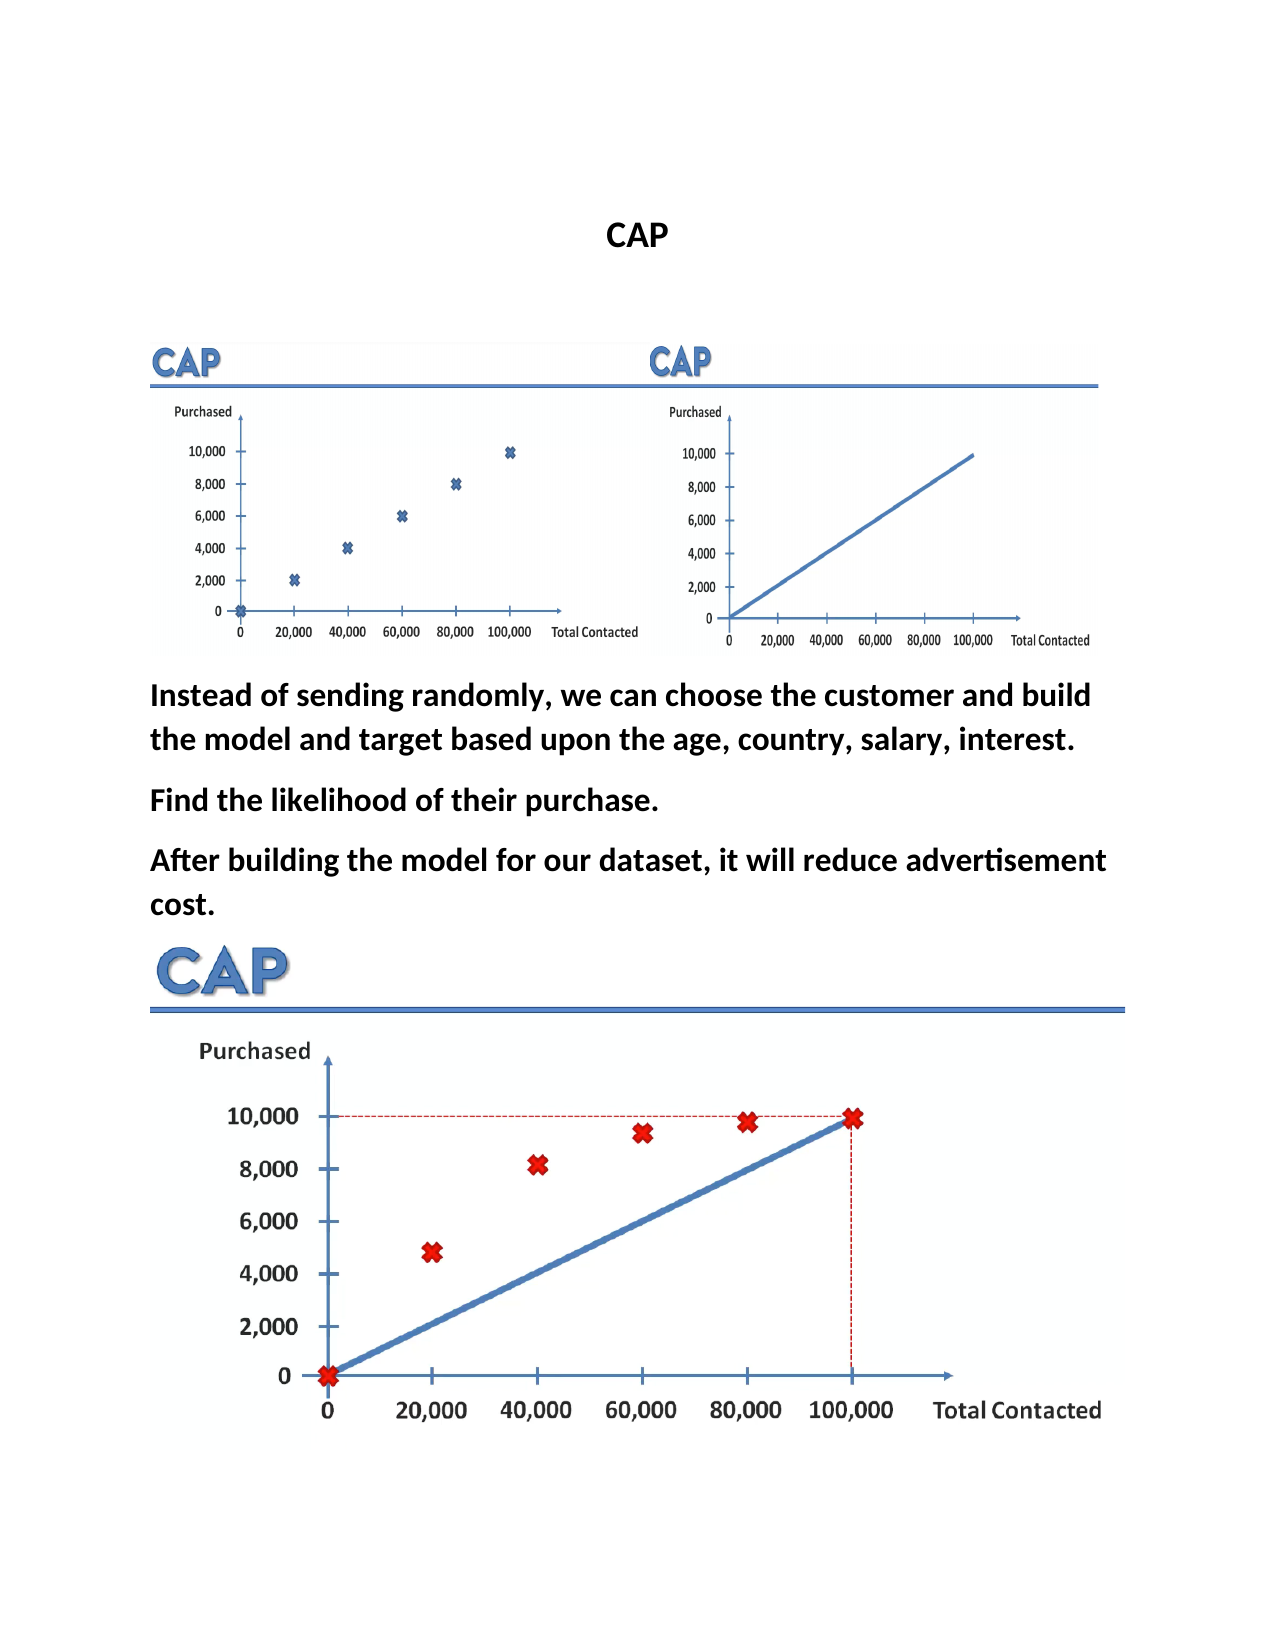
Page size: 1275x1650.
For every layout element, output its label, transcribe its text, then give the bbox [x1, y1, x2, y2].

text CAP [150, 211, 1125, 256]
picture [150, 342, 1099, 656]
text Instead of sending randomly, we can choose the customer and build the model and target based upon the age, country, salary, interest. [150, 674, 1125, 759]
text After building the model for our dataset, it will reduce advertisement cost. [150, 839, 1125, 924]
text Find the likelihood of their purchase. [150, 779, 1125, 819]
picture [150, 944, 1125, 1450]
